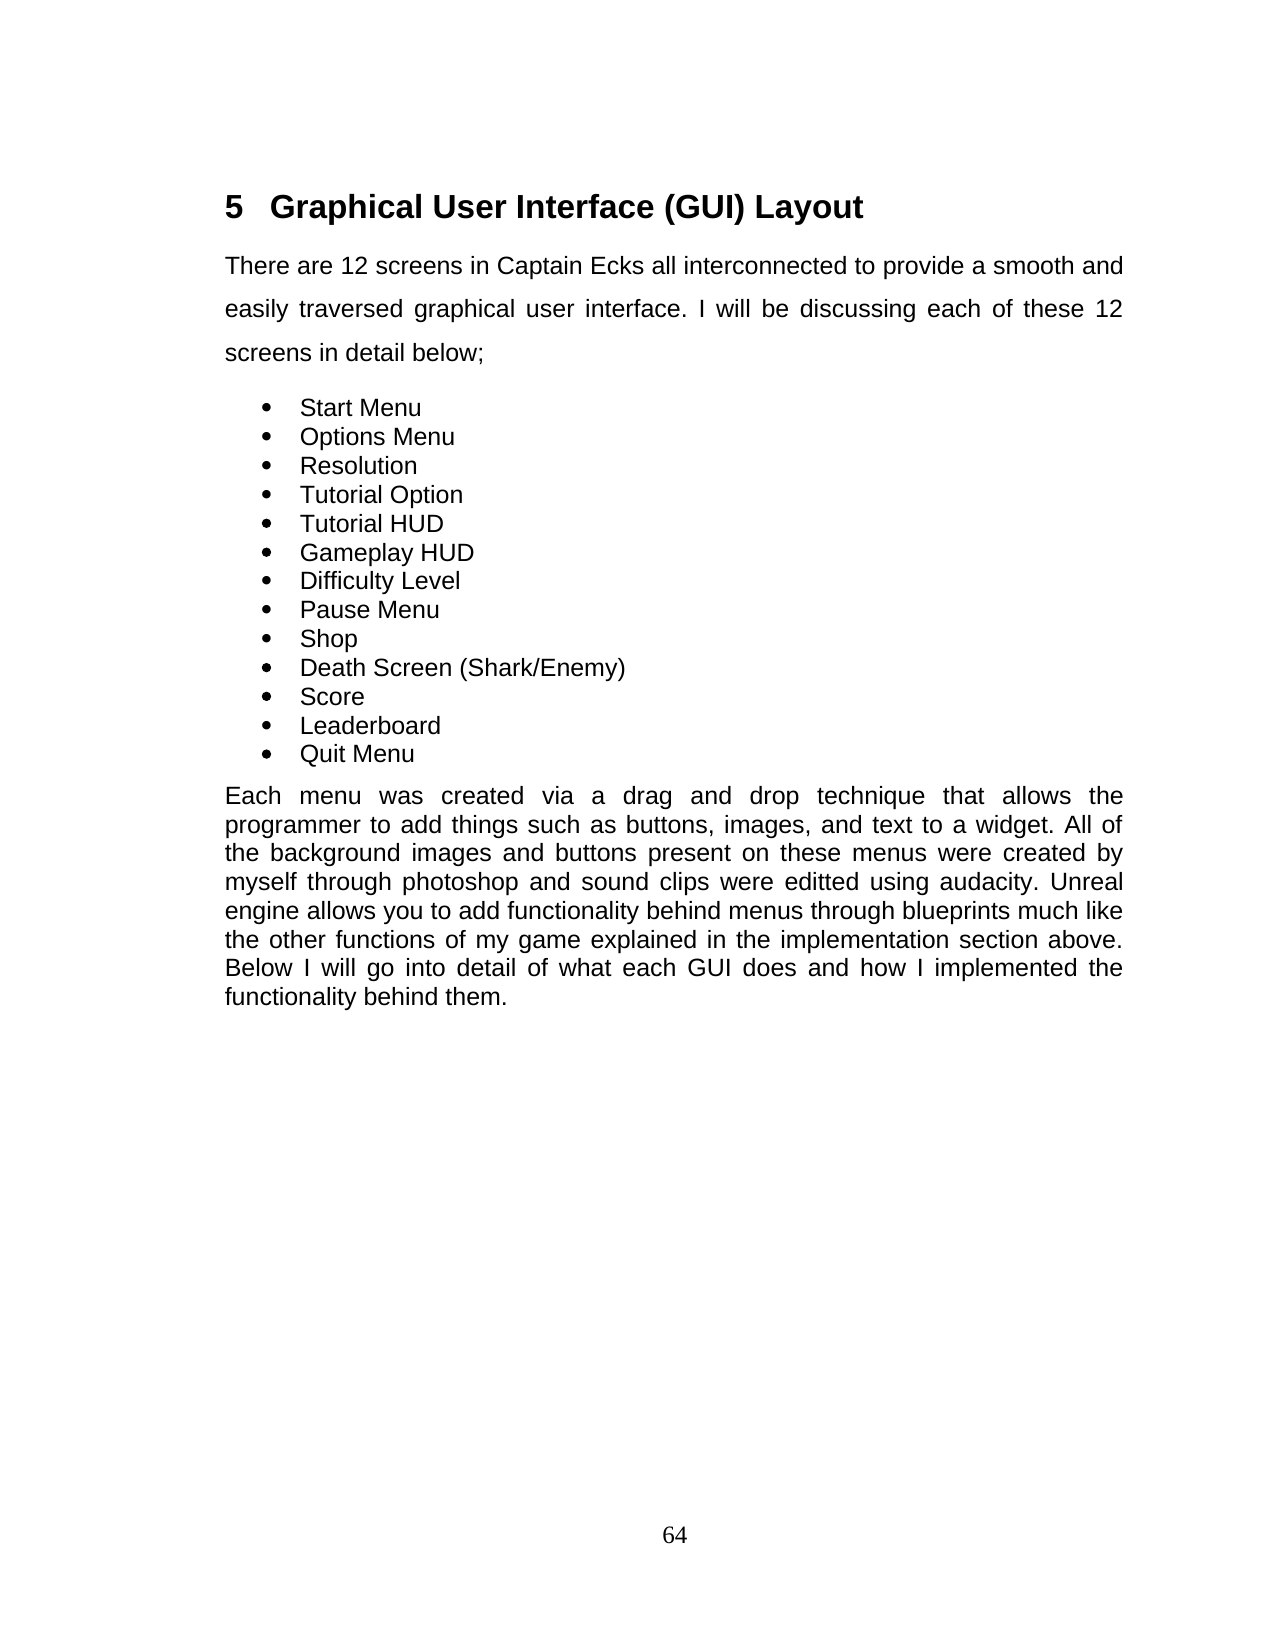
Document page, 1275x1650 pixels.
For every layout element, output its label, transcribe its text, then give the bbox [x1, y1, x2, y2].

list Resolution [262, 451, 1125, 480]
list Leaderboard [262, 711, 1125, 739]
text There are 12 screens in Captain Ecks all interconnected to provide a smooth and easily traversed graphical user interface. I will be discussing each of these 12 screens in detail below; [224, 251, 1125, 366]
list Tutorial HUD [262, 509, 1125, 537]
list Score [262, 682, 1125, 711]
list Options Menu [262, 422, 1125, 451]
list Tutorial Option [262, 480, 1125, 509]
list Quit Menu [262, 739, 1125, 768]
list Pause Menu [262, 595, 1125, 624]
list Difficulty Level [262, 566, 1125, 595]
list Death Screen (Shark/Enemy) [262, 653, 1125, 682]
list Start Menu [262, 393, 1125, 422]
list Gameplay HUD [262, 537, 1125, 566]
subtitle Graphical User Interface (GUI) Layout [224, 187, 1125, 226]
list Shop [262, 624, 1125, 653]
text Each menu was created via a drag and drop technique that allows the programmer to add things such as buttons, images, and text to a widget. All of the background images and buttons present on these menus were created by myself through photoshop and sound clips were editted using audacity. Unreal engine allows you to add functionality behind menus through blueprints much like the other functions of my game explained in the implementation section above. Below I will go into detail of what each GUI does and how I implemented the functionality behind them. [224, 781, 1125, 1011]
